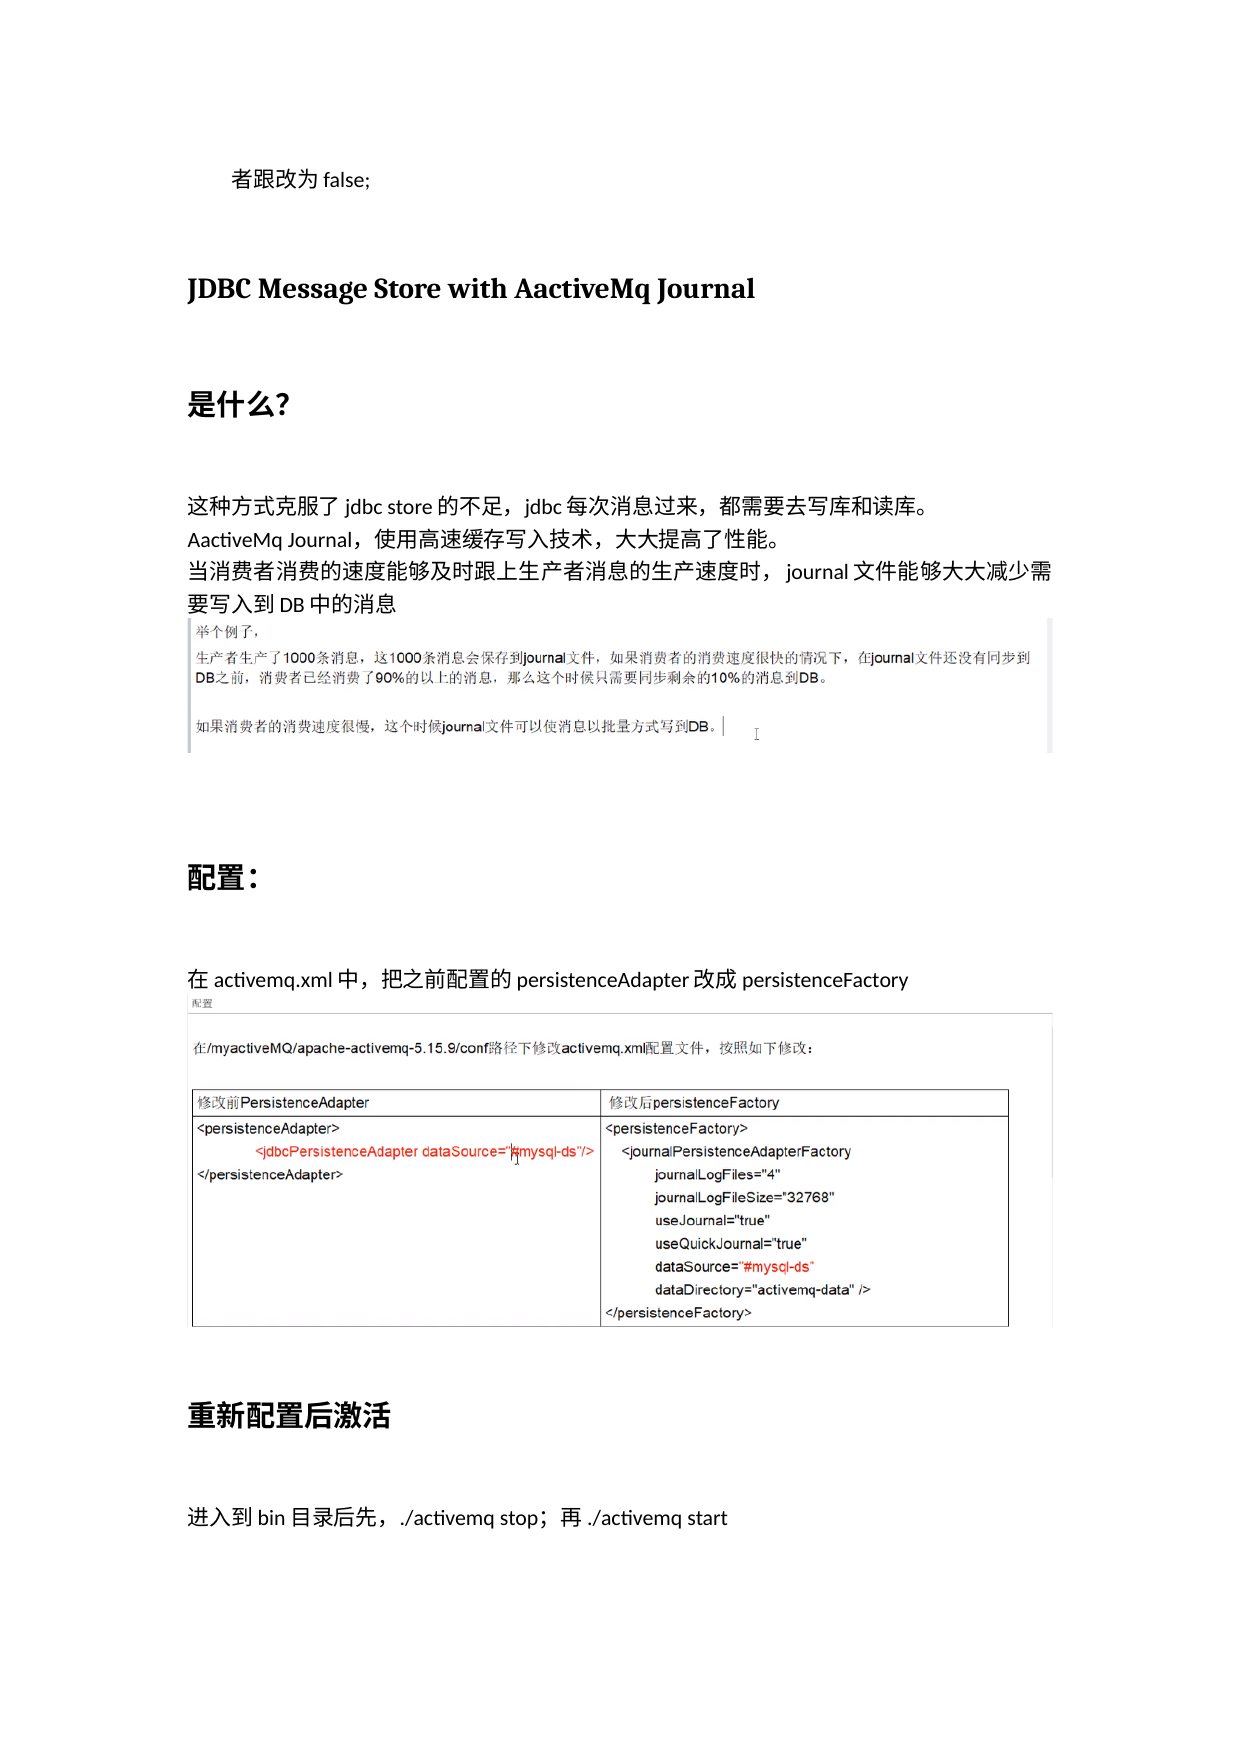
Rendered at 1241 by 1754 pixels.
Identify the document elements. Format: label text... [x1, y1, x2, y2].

subtitle JDBC Message Store with AactiveMq Journal [187, 256, 1053, 321]
picture [187, 618, 1053, 753]
subtitle 是什么？ [187, 370, 1053, 435]
text 当消费者消费的速度能够及时跟上生产者消息的生产速度时，journal文件能够大大减少需要写入到DB中的消息 [187, 554, 1053, 618]
text 在activemq.xml中，把之前配置的persistenceAdapter改成persistenceFactory [187, 962, 1053, 994]
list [187, 162, 1053, 194]
text AactiveMq Journal，使用高速缓存写入技术，大大提高了性能。 [187, 521, 1053, 554]
text 进入到bin目录后先，./activemq stop；再 ./activemq start [187, 1500, 1053, 1532]
subtitle 重新配置后激活 [187, 1381, 1053, 1446]
picture [187, 994, 1053, 1327]
text 这种方式克服了jdbc store的不足，jdbc每次消息过来，都需要去写库和读库。 [187, 489, 1053, 521]
subtitle 配置： [187, 843, 1053, 908]
